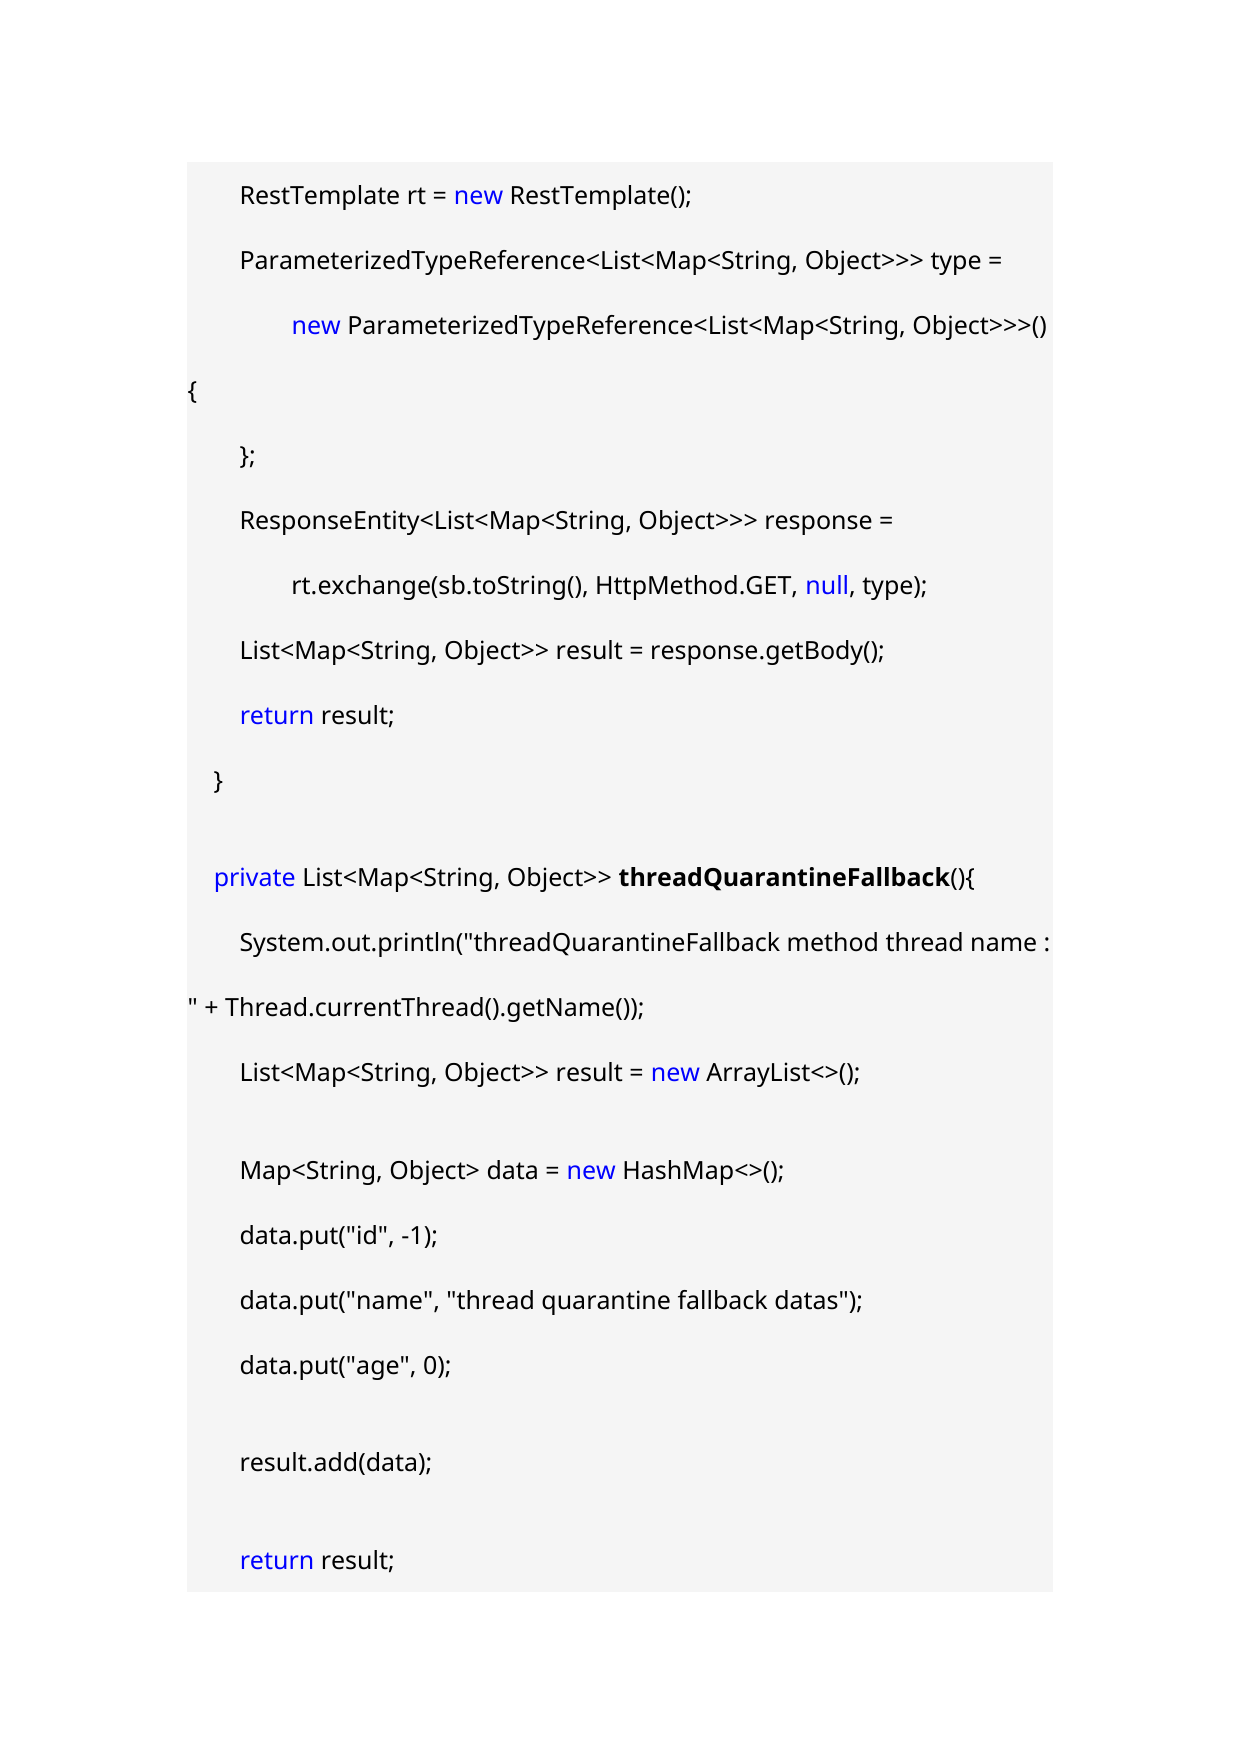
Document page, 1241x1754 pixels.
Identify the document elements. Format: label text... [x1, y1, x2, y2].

text private List<Map<String, Object>> threadQuarantineFallback(){ [187, 844, 1053, 909]
text data.put("age", 0); [187, 1332, 1053, 1397]
text result.add(data); [187, 1429, 1053, 1494]
text Map<String, Object> data = new HashMap<>(); [187, 1137, 1053, 1202]
text data.put("id", -1); [187, 1202, 1053, 1267]
text }; [187, 422, 1053, 487]
text } [187, 747, 1053, 812]
text List<Map<String, Object>> result = response.getBody(); [187, 617, 1053, 682]
text new ParameterizedTypeReference<List<Map<String, Object>>>() { [187, 292, 1053, 422]
text return result; [187, 1527, 1053, 1592]
text return result; [187, 682, 1053, 747]
text System.out.println("threadQuarantineFallback method thread name : " + Thread.currentThread().getName()); [187, 909, 1053, 1039]
text rt.exchange(sb.toString(), HttpMethod.GET, null, type); [187, 552, 1053, 617]
text List<Map<String, Object>> result = new ArrayList<>(); [187, 1039, 1053, 1104]
text data.put("name", "thread quarantine fallback datas"); [187, 1267, 1053, 1332]
text RestTemplate rt = new RestTemplate(); [187, 162, 1053, 227]
text ParameterizedTypeReference<List<Map<String, Object>>> type = [187, 227, 1053, 292]
text ResponseEntity<List<Map<String, Object>>> response = [187, 487, 1053, 552]
